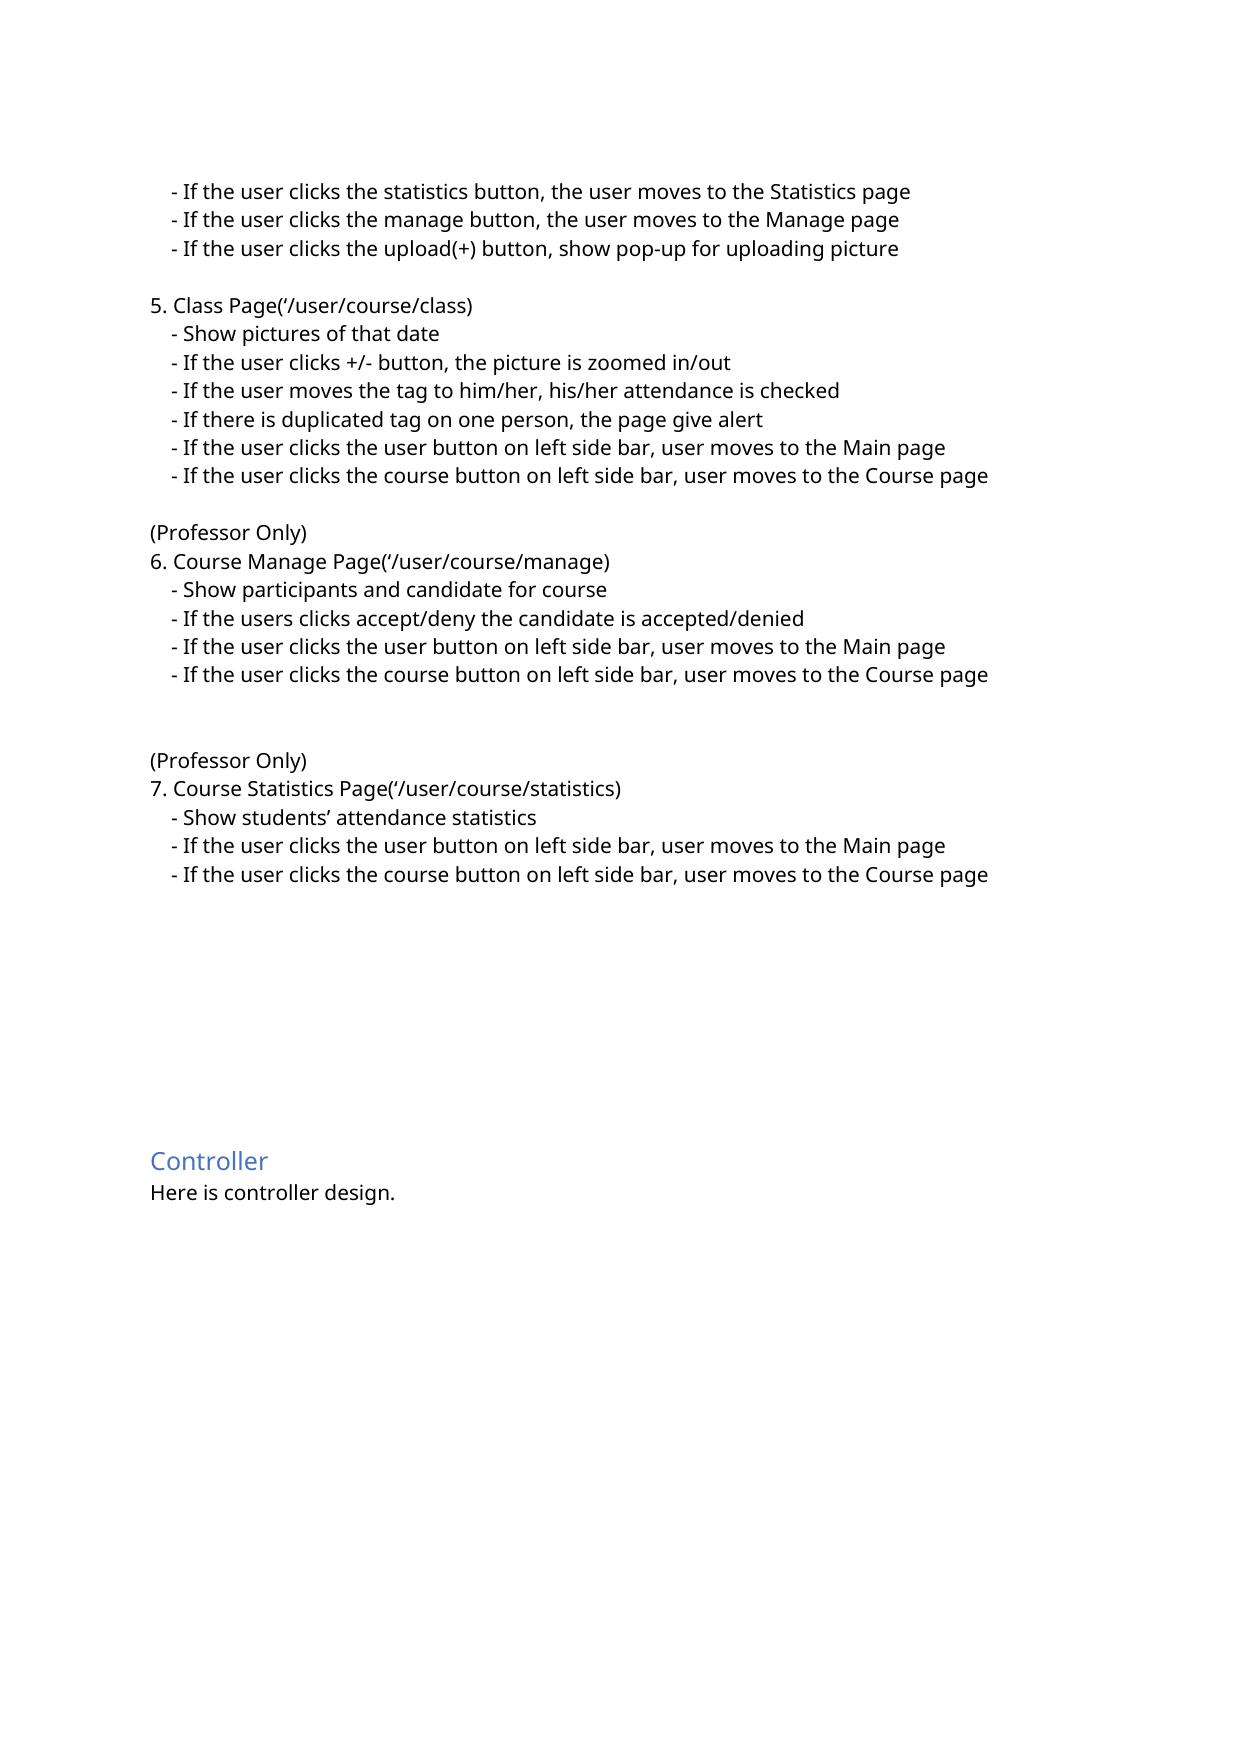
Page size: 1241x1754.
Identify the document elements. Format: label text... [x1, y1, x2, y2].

text - If there is duplicated tag on one person, the page give alert [150, 405, 1090, 433]
text - Show participants and candidate for course [150, 575, 1090, 604]
text - If the users clicks accept/deny the candidate is accepted/denied [150, 604, 1090, 632]
text - If the user clicks the upload(+) button, show pop-up for uploading picture [150, 234, 1090, 262]
text - If the user clicks the manage button, the user moves to the Manage page [150, 206, 1090, 234]
text 6. Course Manage Page(‘/user/course/manage) [150, 547, 1090, 575]
text - If the user clicks the user button on left side bar, user moves to the Main page [150, 632, 1090, 661]
text - If the user clicks the user button on left side bar, user moves to the Main page [150, 831, 1090, 860]
text (Professor Only) [150, 518, 1090, 547]
text - If the user clicks the course button on left side bar, user moves to the Course page [150, 860, 1090, 888]
text - Show pictures of that date [150, 319, 1090, 348]
text - If the user clicks the course button on left side bar, user moves to the Course page [150, 462, 1090, 490]
text - If the user clicks the user button on left side bar, user moves to the Main page [150, 433, 1090, 462]
text - If the user clicks +/- button, the picture is zoomed in/out [150, 348, 1090, 376]
text - If the user clicks the statistics button, the user moves to the Statistics page [150, 177, 1090, 206]
text Controller [150, 1144, 1090, 1178]
text (Professor Only) [150, 746, 1090, 774]
text 5. Class Page(‘/user/course/class) [150, 291, 1090, 319]
text 7. Course Statistics Page(‘/user/course/statistics) [150, 774, 1090, 803]
text - If the user moves the tag to him/her, his/her attendance is checked [150, 376, 1090, 405]
text Here is controller design. [150, 1178, 1090, 1207]
text - Show students’ attendance statistics [150, 803, 1090, 831]
text - If the user clicks the course button on left side bar, user moves to the Course page [150, 661, 1090, 689]
